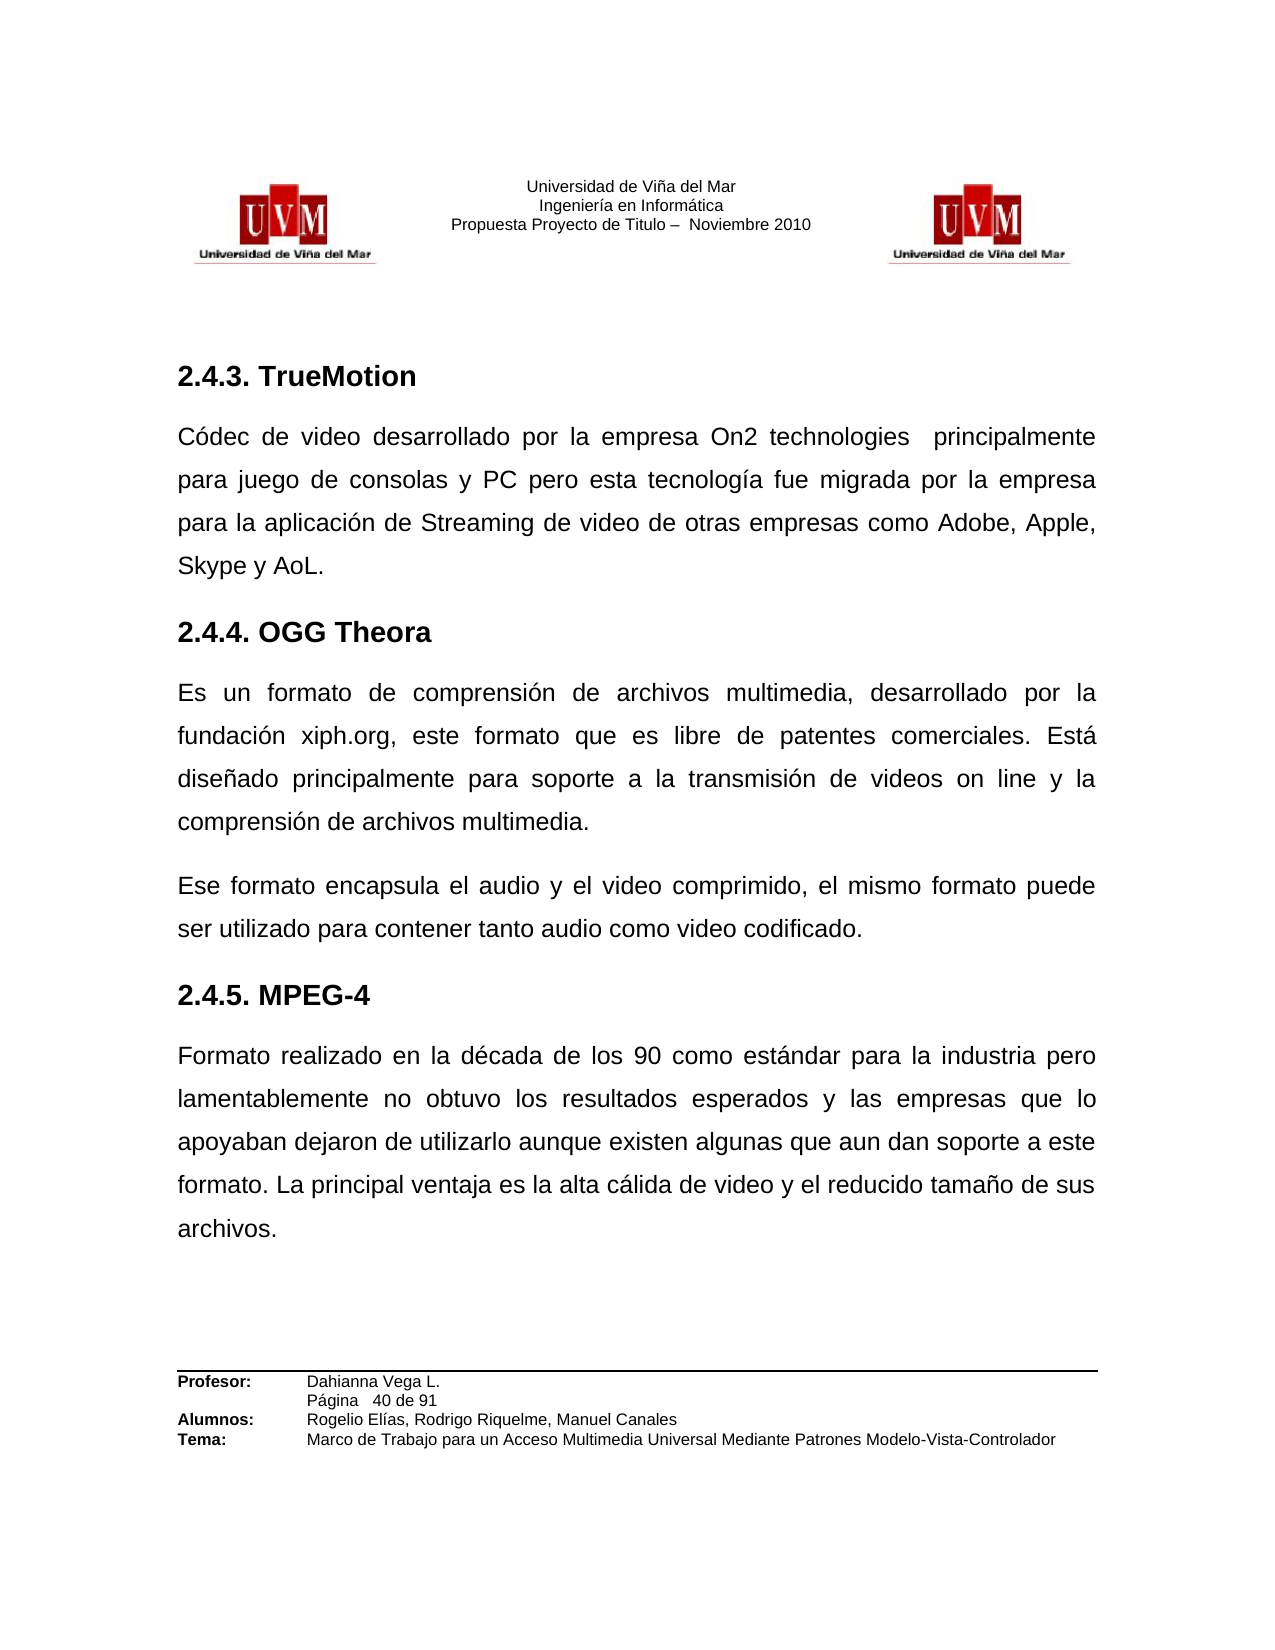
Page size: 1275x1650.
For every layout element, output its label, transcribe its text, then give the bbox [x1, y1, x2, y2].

subtitle 2.4.3. TrueMotion [177, 359, 1098, 392]
subtitle 2.4.5. MPEG-4 [177, 978, 1098, 1012]
text Códec de video desarrollado por la empresa On2 technologies principalmente para juego de consolas y PC pero esta tecnología fue migrada por la empresa para la aplicación de Streaming de video de otras empresas como Adobe, Apple, Skype y AoL. [177, 422, 1098, 580]
picture [177, 176, 390, 267]
picture [871, 176, 1084, 267]
text Ese formato encapsula el audio y el video comprimido, el mismo formato puede ser utilizado para contener tanto audio como video codificado. [177, 871, 1098, 943]
text Formato realizado en la década de los 90 como estándar para la industria pero lamentablemente no obtuvo los resultados esperados y las empresas que lo apoyaban dejaron de utilizarlo aunque existen algunas que aun dan soporte a este formato. La principal ventaja es la alta cálida de video y el reducido tamaño de sus archivos. [177, 1041, 1098, 1242]
text Es un formato de comprensión de archivos multimedia, desarrollado por la fundación xiph.org, este formato que es libre de patentes comerciales. Está diseñado principalmente para soporte a la transmisión de videos on line y la comprensión de archivos multimedia. [177, 678, 1098, 836]
subtitle 2.4.4. OGG Theora [177, 615, 1098, 648]
